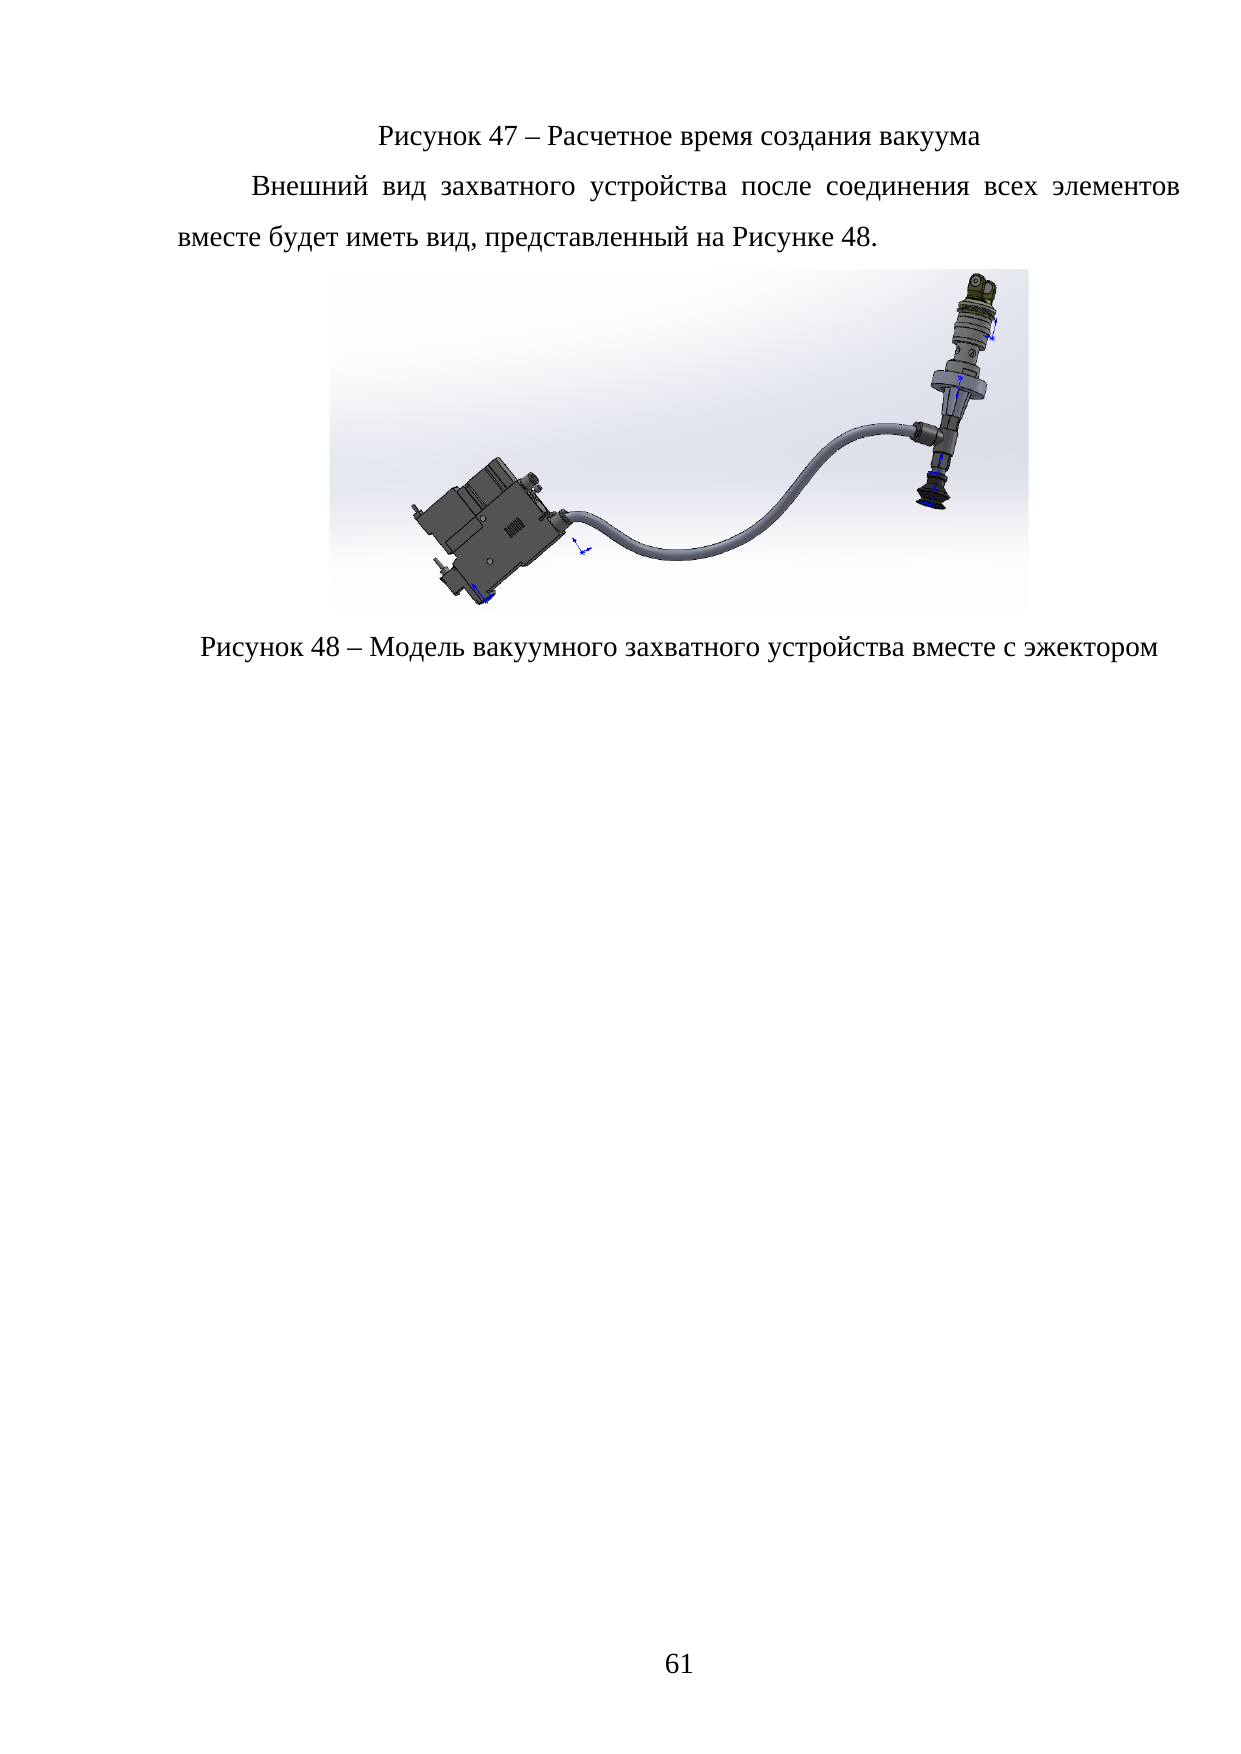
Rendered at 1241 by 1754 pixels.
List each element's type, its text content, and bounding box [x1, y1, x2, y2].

picture [329, 269, 1029, 612]
text Рисунок 47 – Расчетное время создания вакуума [177, 118, 1181, 152]
text Рисунок 48 – Модель вакуумного захватного устройства вместе с эжектором [177, 629, 1181, 662]
text Внешний вид захватного устройства после соединения всех элементов вместе будет иметь вид, представленный на Рисунке 48. [177, 168, 1181, 252]
